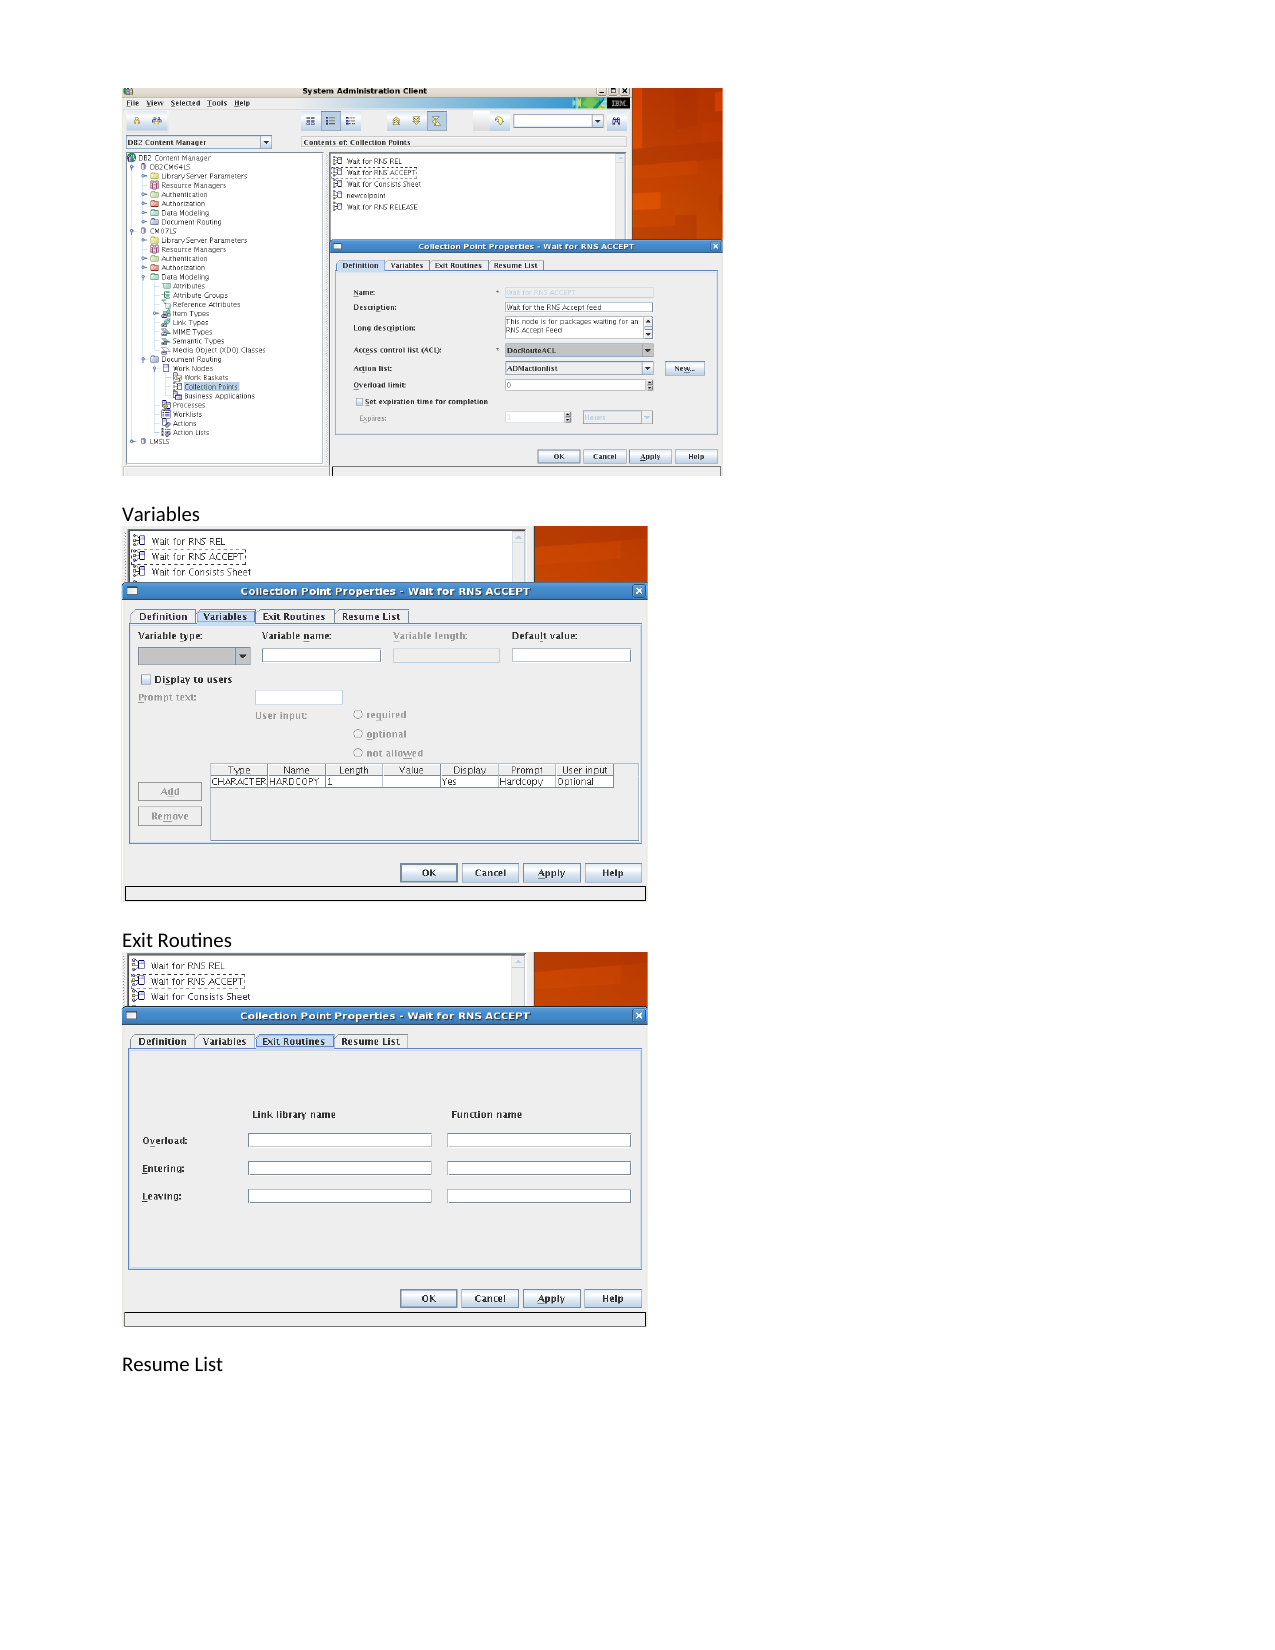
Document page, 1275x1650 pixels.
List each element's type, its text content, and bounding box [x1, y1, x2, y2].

picture [121, 88, 723, 476]
text Resume List [122, 1352, 1152, 1377]
text Variables [122, 501, 1152, 527]
text Exit Routines [122, 927, 1152, 953]
picture [121, 526, 648, 902]
picture [121, 952, 648, 1327]
